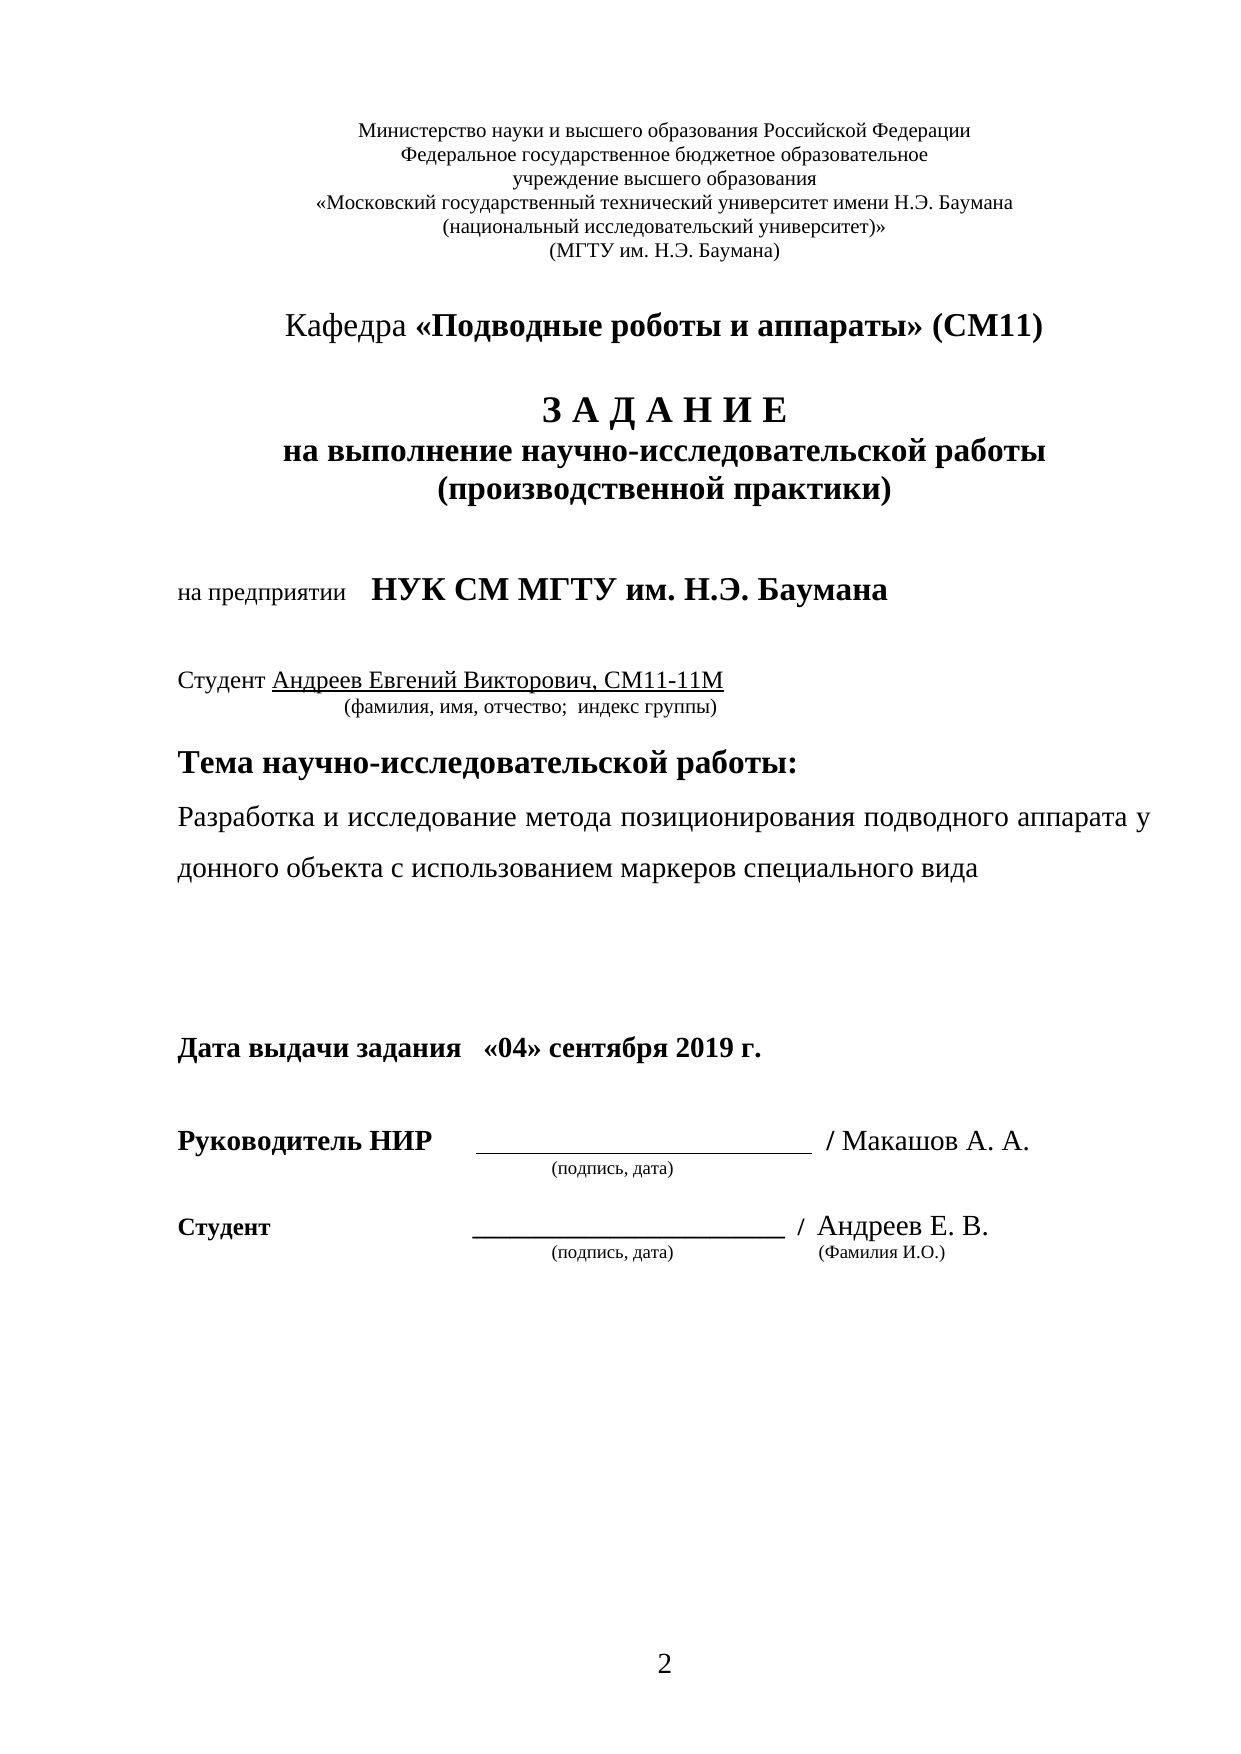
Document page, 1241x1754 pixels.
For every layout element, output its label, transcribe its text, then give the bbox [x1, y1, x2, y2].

text (производственной практики) [177, 469, 1152, 507]
text Дата выдачи задания «04» сентября 2019 г. [177, 1032, 1152, 1063]
text Студент Андреев Евгений Викторович, СМ11-11М [177, 665, 1152, 694]
text Разработка и исследование метода позиционирования подводного аппарата у донного объекта с использованием маркеров специального вида [177, 799, 1152, 883]
text Руководитель НИР / Макашов А. А. [177, 1126, 1152, 1157]
text (подпись, дата) (Фамилия И.О.) [177, 1241, 1093, 1263]
text на выполнение научно-исследовательской работы [177, 430, 1152, 469]
text Кафедра «Подводные роботы и аппараты» (СМ11) [177, 306, 1150, 344]
text на предприятии НУК СМ МГТУ им. Н.Э. Баумана [177, 569, 1152, 608]
text учреждение высшего образования [177, 166, 1152, 190]
text Федеральное государственное бюджетное образовательное [177, 142, 1152, 166]
text Студент _________________________ / Андреев Е. В. [177, 1210, 1152, 1241]
text (национальный исследовательский университет)» [177, 214, 1152, 238]
text «Московский государственный технический университет имени Н.Э. Баумана [177, 190, 1152, 214]
text Министерство науки и высшего образования Российской Федерации [177, 118, 1152, 142]
text Тема научно-исследовательской работы: [177, 742, 1152, 780]
text (МГТУ им. Н.Э. Баумана) [177, 238, 1152, 262]
text ЗАДАНИЕ [177, 387, 1152, 430]
text (подпись, дата) [177, 1157, 1093, 1179]
text (фамилия, имя, отчество; индекс группы) [177, 694, 1152, 718]
